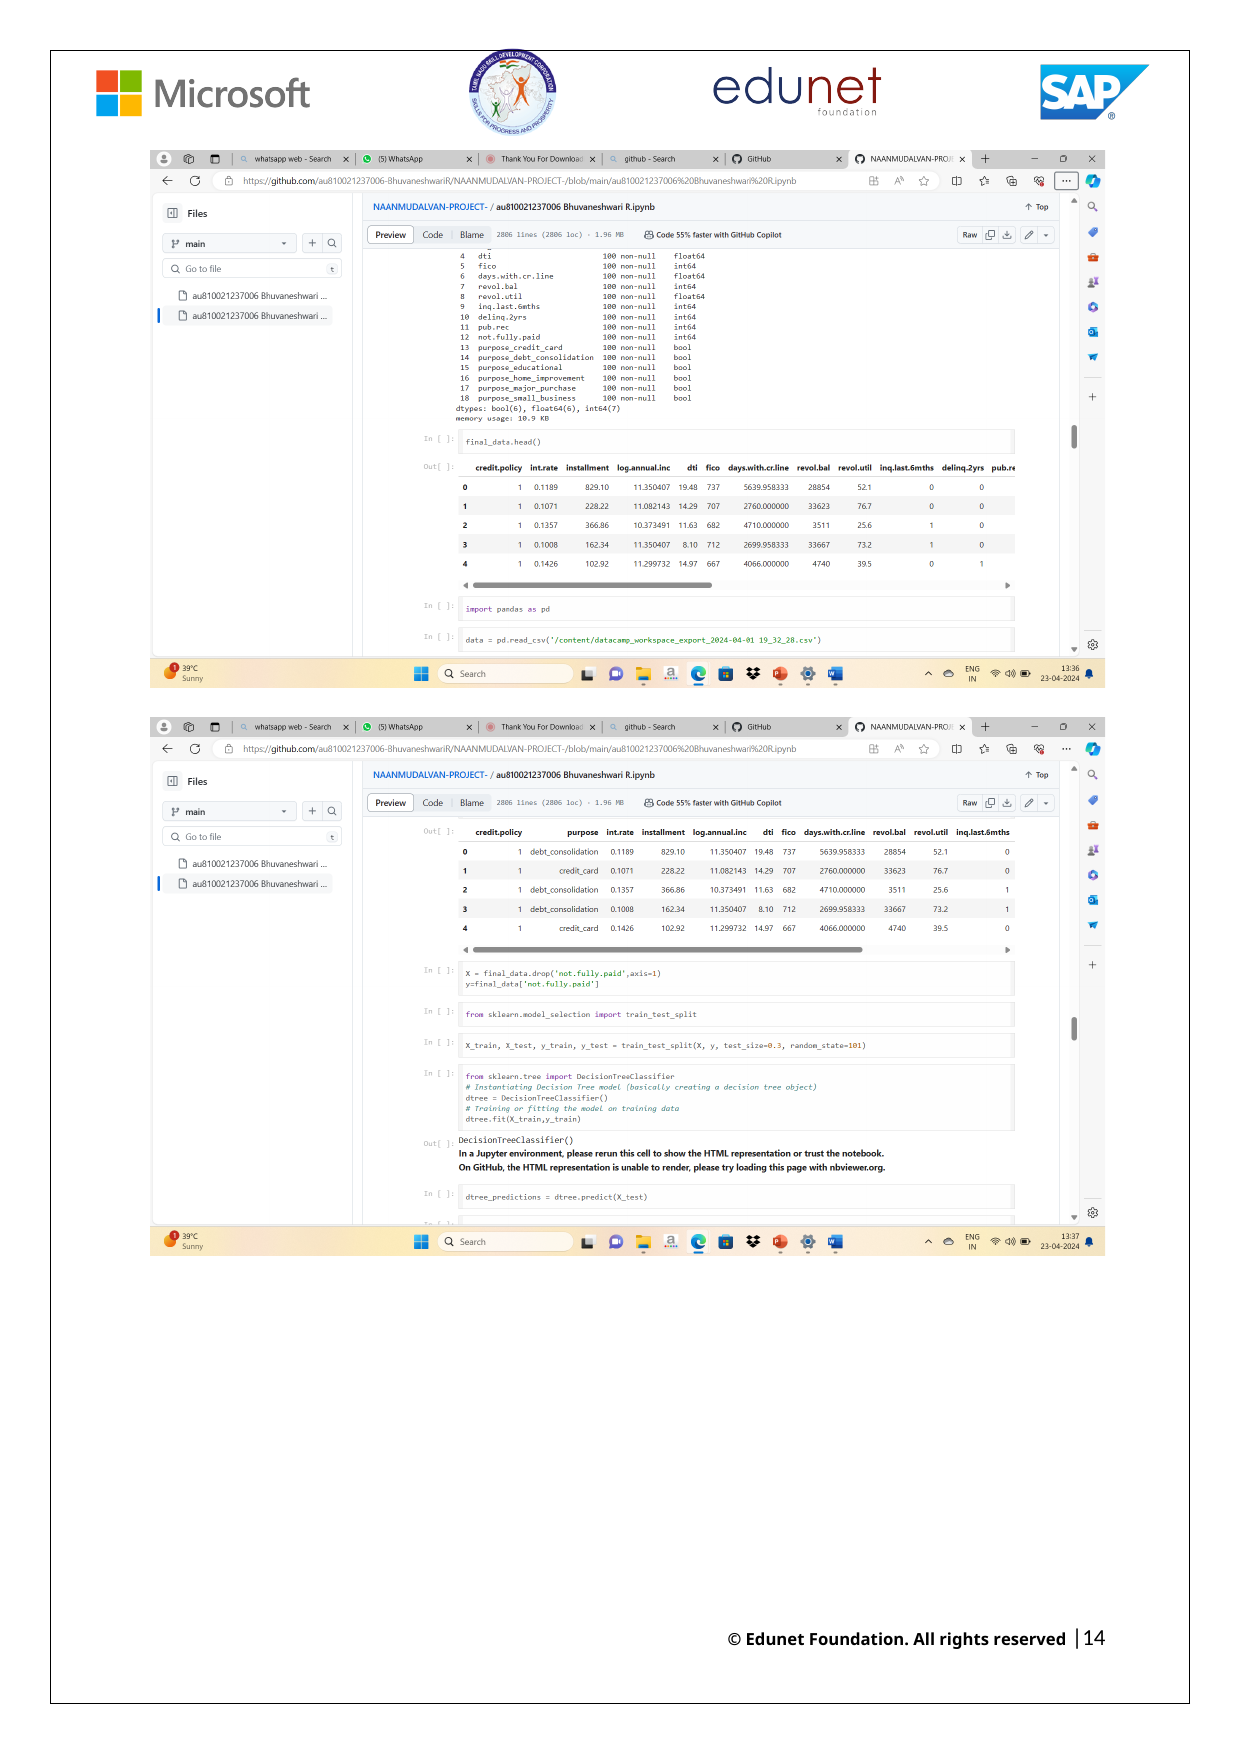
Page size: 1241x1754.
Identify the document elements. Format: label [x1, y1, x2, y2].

picture [1039, 63, 1151, 121]
picture [150, 717, 1106, 1256]
picture [466, 51, 558, 137]
picture [150, 150, 1106, 688]
picture [466, 45, 558, 50]
picture [91, 65, 316, 121]
picture [706, 60, 889, 122]
